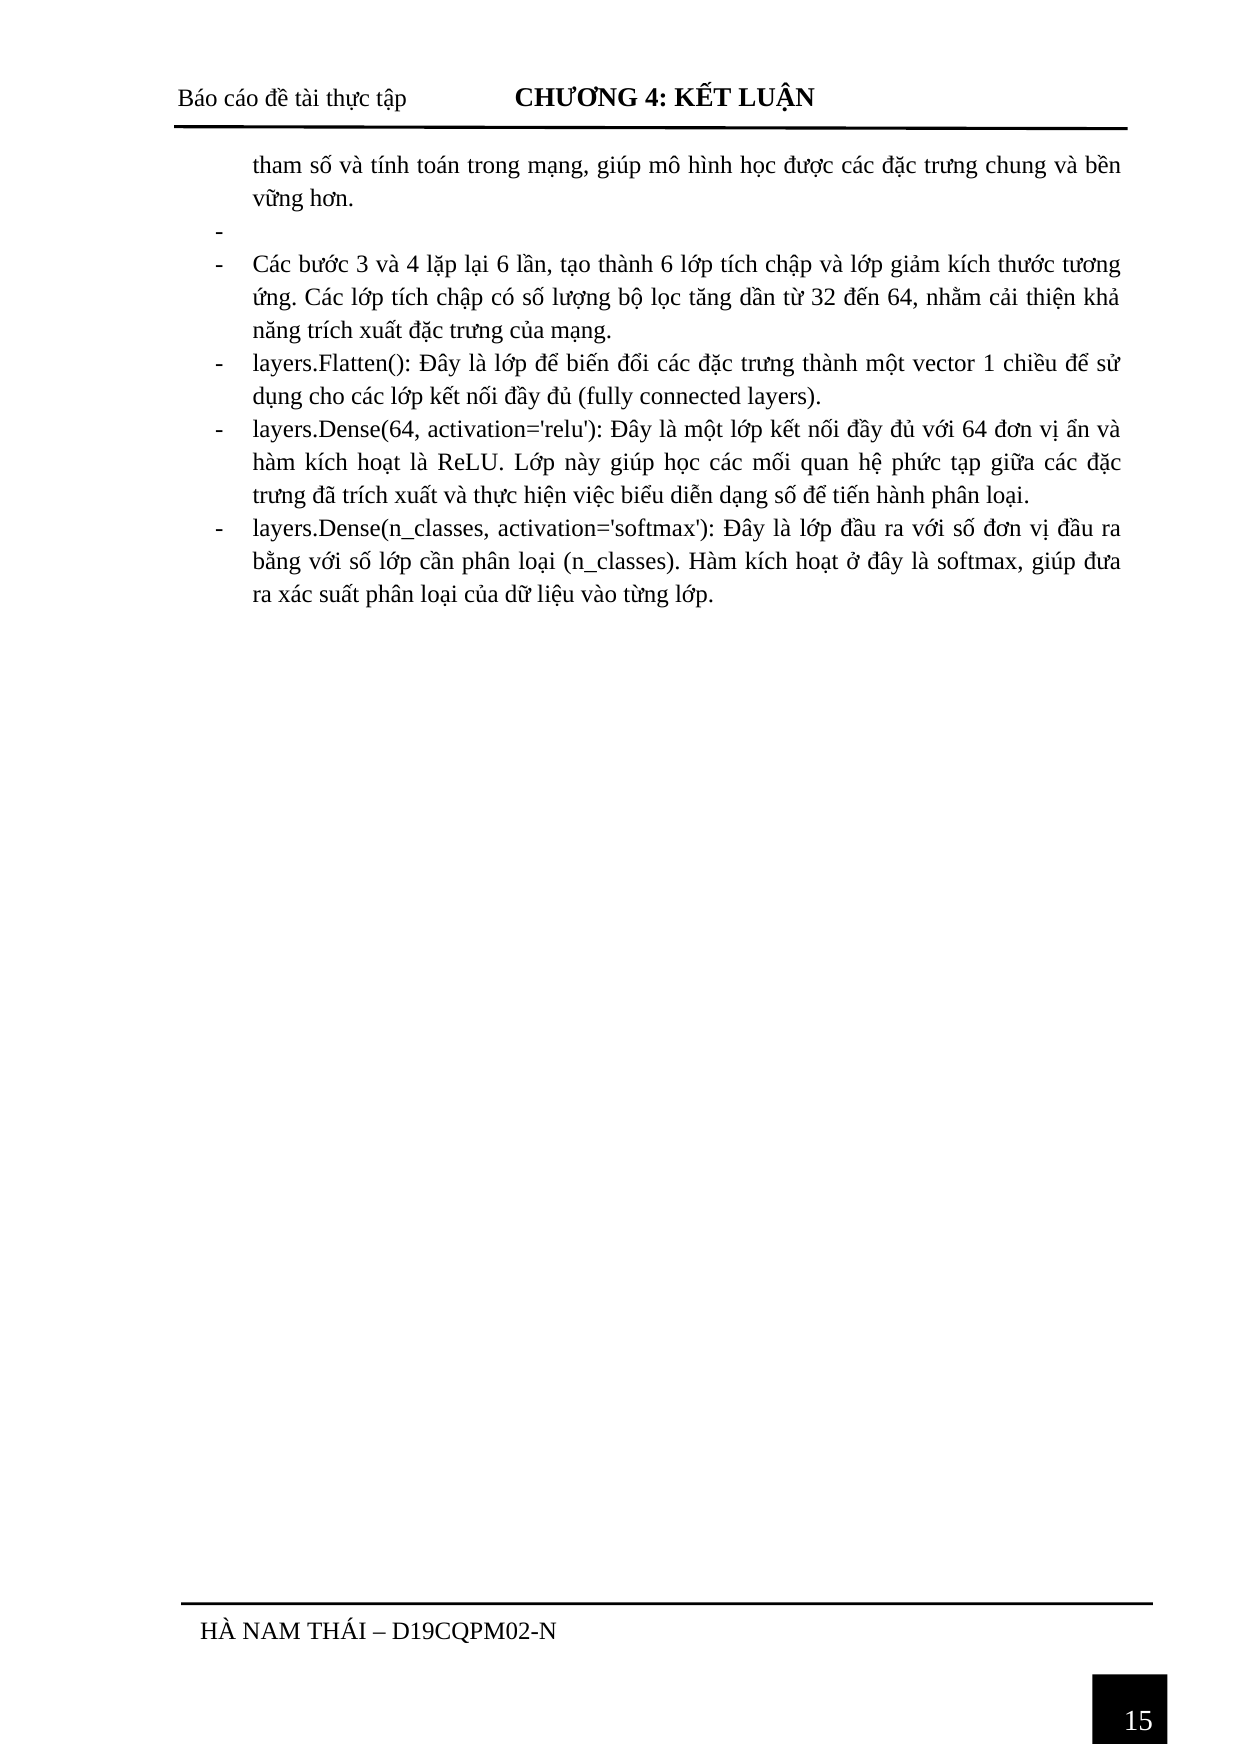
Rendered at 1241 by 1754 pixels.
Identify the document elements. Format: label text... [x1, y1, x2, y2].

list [215, 150, 1122, 212]
list layers.Dense(n_classes, activation='softmax'): Đây là lớp đầu ra với số đơn vị đầu ra bằng với số lớp cần phân loại (n_classes). Hàm kích hoạt ở đây là softmax, giúp đưa ra xác suất phân loại của dữ liệu vào từng lớp. [215, 513, 1122, 608]
list Các bước 3 và 4 lặp lại 6 lần, tạo thành 6 lớp tích chập và lớp giảm kích thước tương ứng. Các lớp tích chập có số lượng bộ lọc tăng dần từ 32 đến 64, nhằm cải thiện khả năng trích xuất đặc trưng của mạng. [215, 249, 1122, 344]
list layers.Flatten(): Đây là lớp để biến đổi các đặc trưng thành một vector 1 chiều để sử dụng cho các lớp kết nối đầy đủ (fully connected layers). [215, 348, 1122, 410]
list layers.Dense(64, activation='relu'): Đây là một lớp kết nối đầy đủ với 64 đơn vị ẩn và hàm kích hoạt là ReLU. Lớp này giúp học các mối quan hệ phức tạp giữa các đặc trưng đã trích xuất và thực hiện việc biểu diễn dạng số để tiến hành phân loại. [215, 414, 1122, 509]
